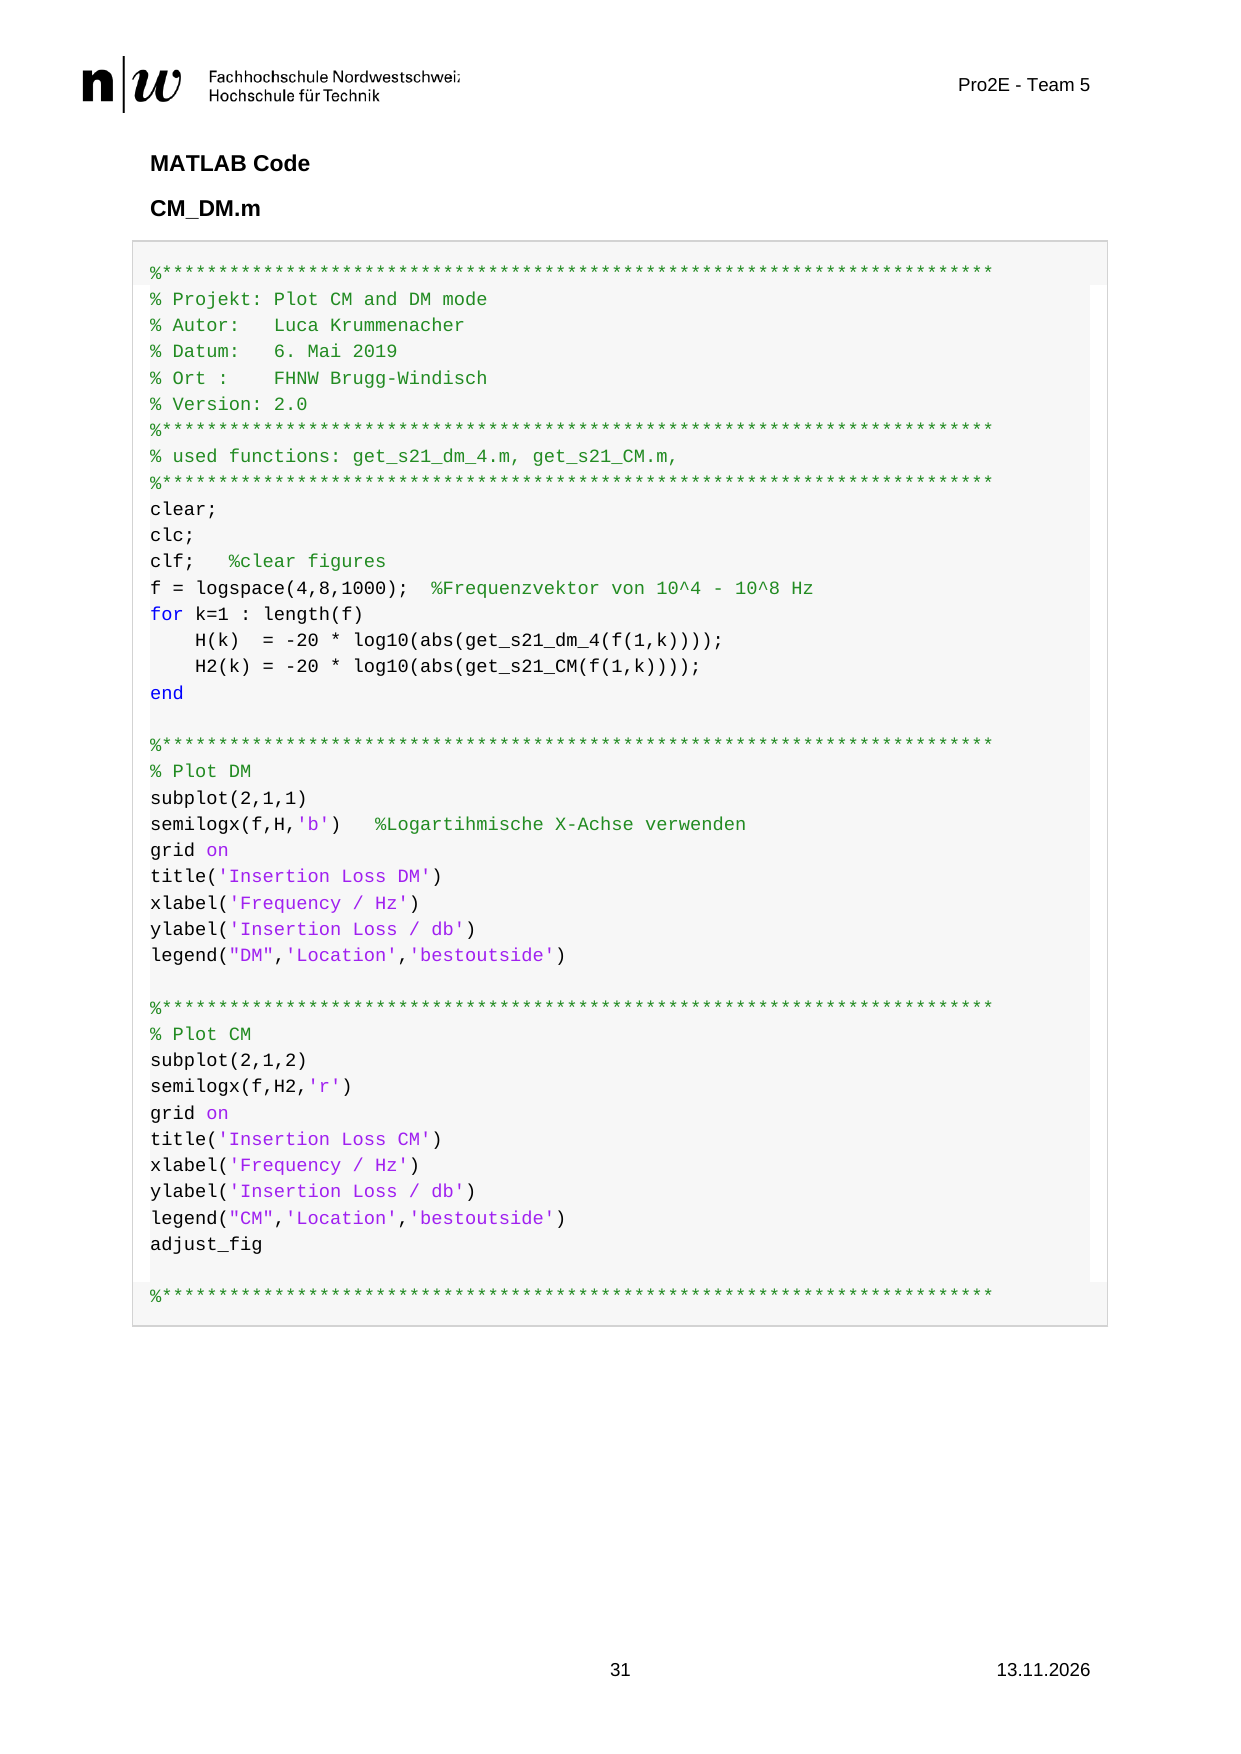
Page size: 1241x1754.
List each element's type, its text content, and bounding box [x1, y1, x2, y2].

text title('Insertion Loss CM') [150, 1125, 1090, 1151]
text % Projekt: Plot CM and DM mode [150, 285, 1090, 311]
text %************************************************************************** [150, 416, 1090, 442]
text % Datum: 6. Mai 2019 [150, 337, 1090, 363]
text CM_DM.m [150, 195, 1090, 221]
text % Plot DM [150, 757, 1090, 783]
text semilogx(f,H,'b') %Logartihmische X-Achse verwenden [150, 810, 1090, 836]
text grid on [150, 836, 1090, 862]
text ylabel('Insertion Loss / db') [150, 915, 1090, 941]
text % Version: 2.0 [150, 390, 1090, 416]
text clear; [150, 495, 1090, 521]
text %************************************************************************** [133, 1264, 1107, 1325]
text % Autor: Luca Krummenacher [150, 311, 1090, 337]
text % used functions: get_s21_dm_4.m, get_s21_CM.m, [150, 442, 1090, 468]
text semilogx(f,H2,'r') [150, 1072, 1090, 1098]
text grid on [150, 1098, 1090, 1125]
text H(k) = -20 * log10(abs(get_s21_dm_4(f(1,k)))); [150, 626, 1090, 652]
text xlabel('Frequency / Hz') [150, 1151, 1090, 1177]
picture [81, 56, 460, 113]
text subplot(2,1,1) [150, 783, 1090, 810]
text legend("DM",'Location','bestoutside') [150, 941, 1090, 967]
text %************************************************************************** [150, 731, 1090, 757]
text %************************************************************************** [150, 993, 1090, 1020]
text end [150, 678, 1090, 705]
text %************************************************************************** [133, 242, 1107, 285]
text for k=1 : length(f) [150, 600, 1090, 626]
text xlabel('Frequency / Hz') [150, 888, 1090, 915]
text f = logspace(4,8,1000); %Frequenzvektor von 10^4 - 10^8 Hz [150, 573, 1090, 600]
text MATLAB Code [150, 150, 1090, 176]
text adjust_fig [150, 1230, 1090, 1256]
text clf; %clear figures [150, 547, 1090, 573]
text clc; [150, 521, 1090, 547]
text % Ort : FHNW Brugg-Windisch [150, 363, 1090, 390]
text title('Insertion Loss DM') [150, 862, 1090, 888]
text %************************************************************************** [150, 468, 1090, 495]
text % Plot CM [150, 1020, 1090, 1046]
text ylabel('Insertion Loss / db') [150, 1177, 1090, 1203]
text subplot(2,1,2) [150, 1046, 1090, 1072]
text H2(k) = -20 * log10(abs(get_s21_CM(f(1,k)))); [150, 652, 1090, 678]
text legend("CM",'Location','bestoutside') [150, 1203, 1090, 1230]
